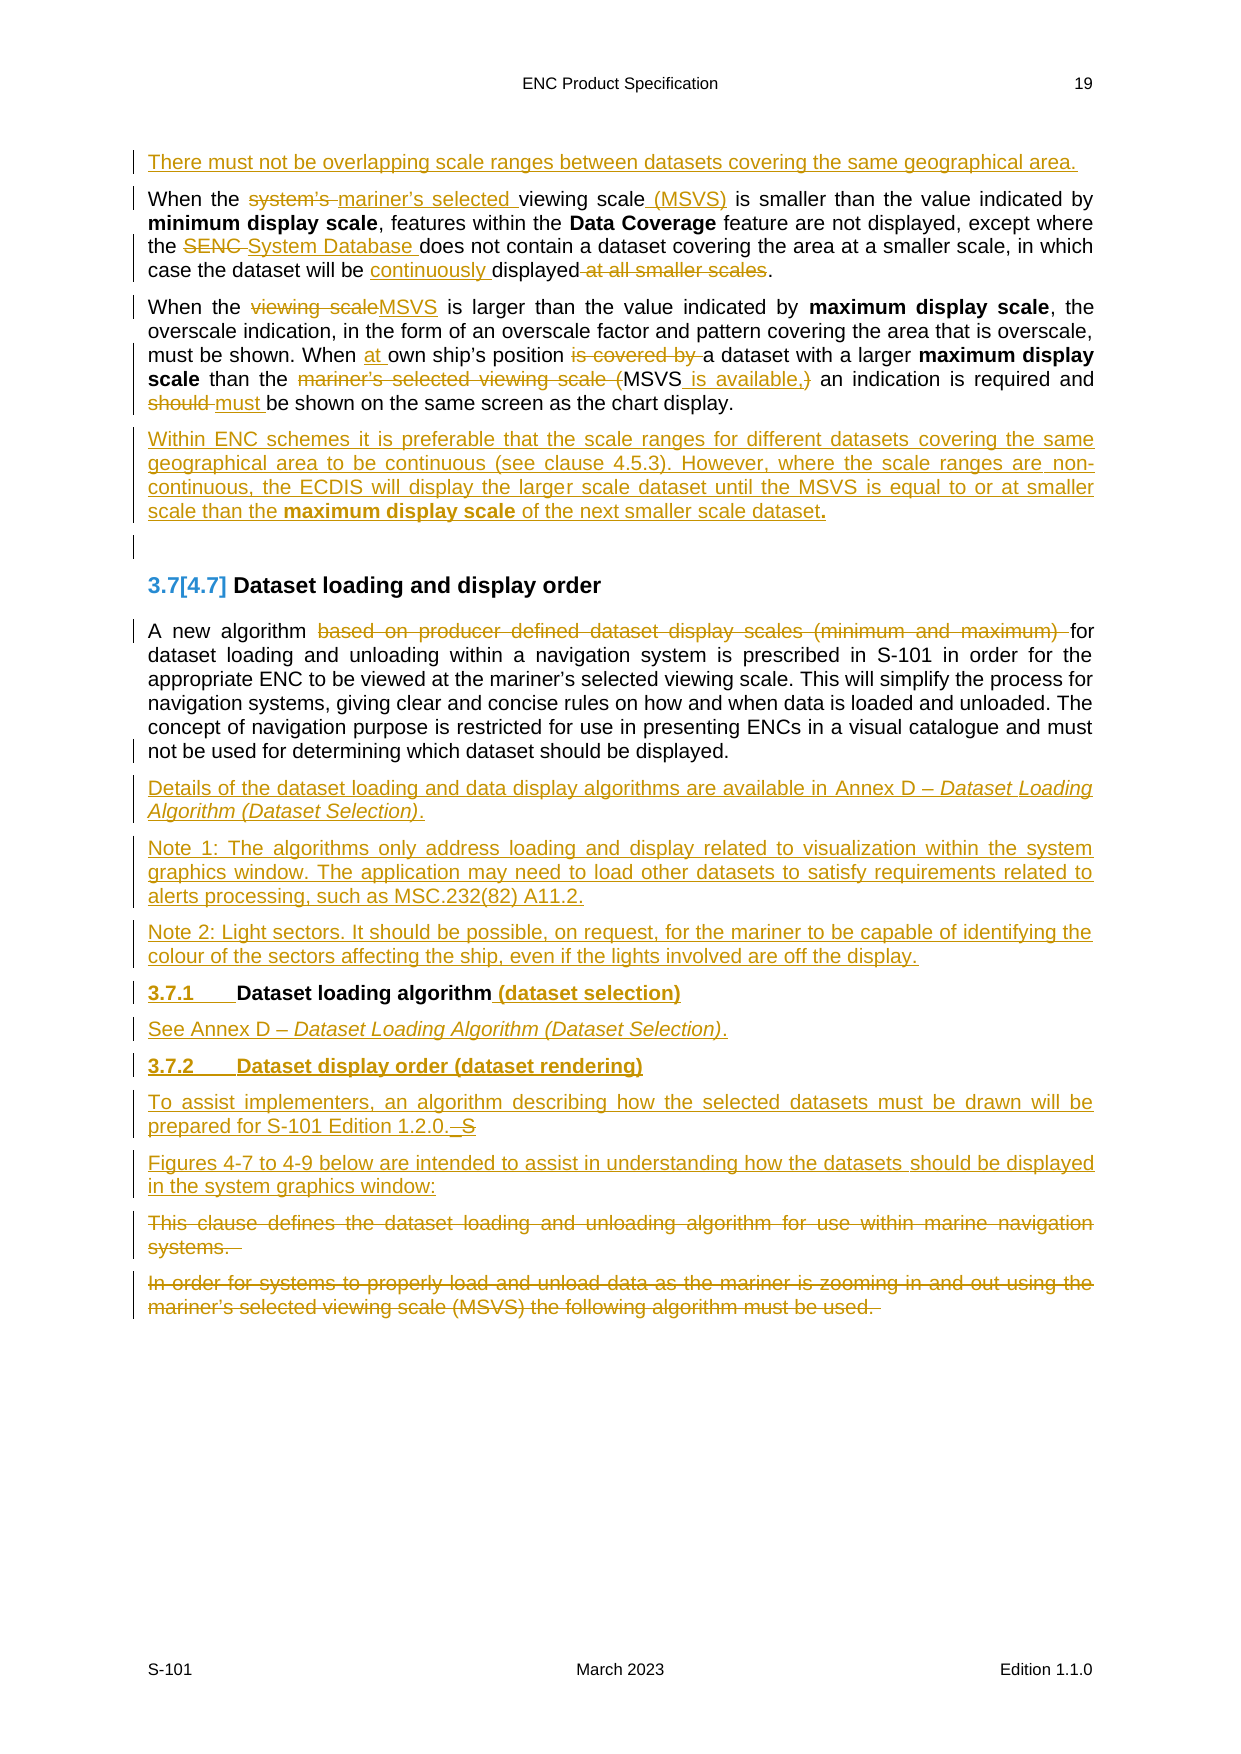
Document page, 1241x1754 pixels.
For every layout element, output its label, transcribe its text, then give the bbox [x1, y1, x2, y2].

text A new algorithm for dataset loading and unloading within a navigation system is prescribed in S-101 in order for the appropriate ENC to be viewed at the mariner’s selected viewing scale. This will simplify the process for navigation systems, giving clear and concise rules on how and when data is loaded and unloaded. The concept of navigation purpose is restricted for use in presenting ENCs in a visual catalogue and must not be used for determining which dataset should be displayed. [148, 619, 1094, 763]
subtitle Dataset loading and display order [148, 572, 1094, 598]
text When the is larger than the value indicated by maximum display scale, the overscale indication, in the form of an overscale factor and pattern covering the area that is overscale, must be shown. When own ship’s position a dataset with a larger maximum display scale than the MSVS an indication is required and be shown on the same screen as the chart display. [148, 295, 1094, 414]
subtitle Dataset loading algorithm [148, 981, 1094, 1004]
text When the viewing scale is smaller than the value indicated by minimum display scale, features within the Data Coverage feature are not displayed, except where the does not contain a dataset covering the area at a smaller scale, in which case the dataset will be displayed. [148, 186, 1094, 282]
